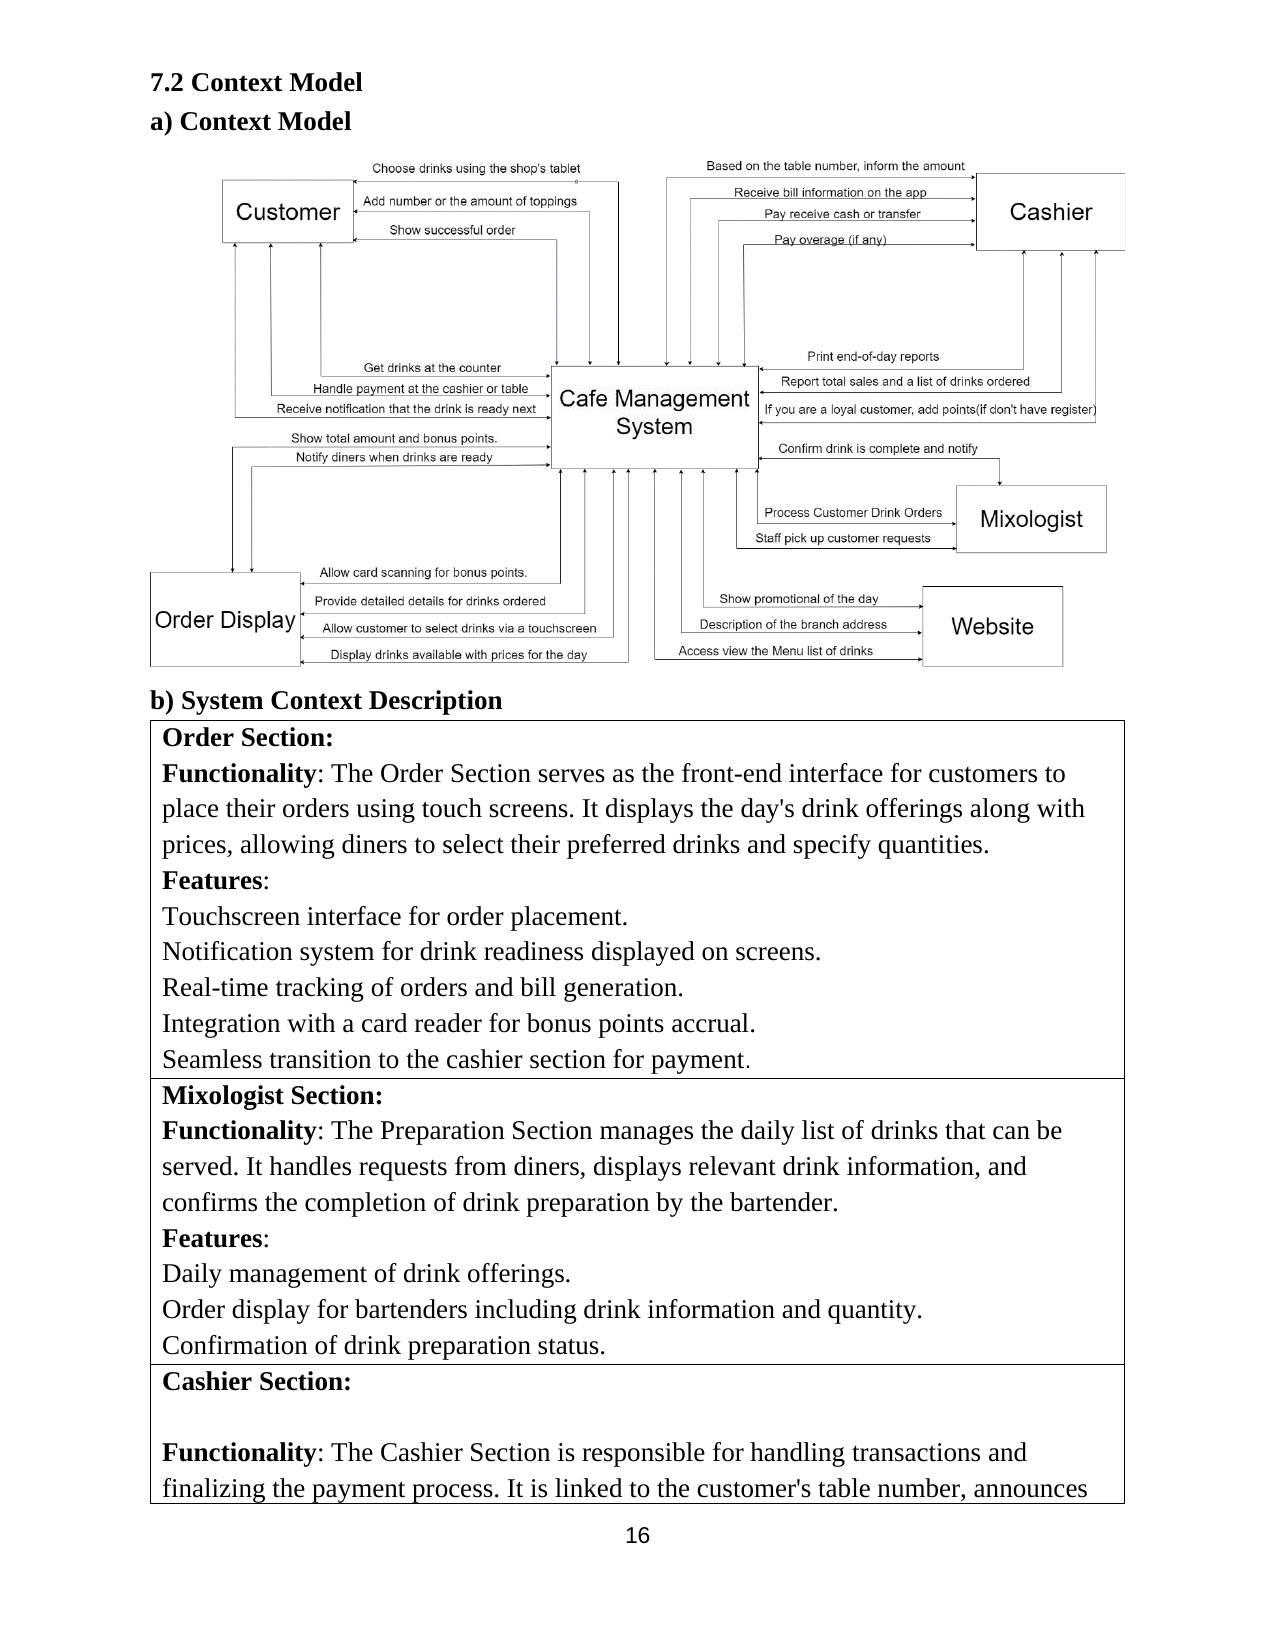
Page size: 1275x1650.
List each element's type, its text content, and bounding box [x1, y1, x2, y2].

picture [150, 141, 1125, 667]
subtitle a) Context Model [150, 106, 1125, 137]
subtitle 7.2 Context Model [150, 66, 1125, 97]
table_cell Mixologist Section: Functionality: The Preparation Section manages the daily list of drinks that can be served. It handles requests from diners, displays relevant drink information, and confirms the completion of drink preparation by the bartender. Features: Daily management of drink offerings. Order display for bartenders including drink information and quantity. Confirmation of drink preparation status. [151, 1079, 1124, 1364]
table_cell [151, 1365, 1124, 1503]
subtitle b) System Context Description [150, 684, 1125, 716]
table_header Order Section: Functionality: The Order Section serves as the front-end interface for customers to place their orders using touch screens. It displays the day's drink offerings along with prices, allowing diners to select their preferred drinks and specify quantities. Features: Touchscreen interface for order placement. Notification system for drink readiness displayed on screens. Real-time tracking of orders and bill generation. Integration with a card reader for bonus points accrual. Seamless transition to the cashier section for payment. [151, 721, 1124, 1078]
